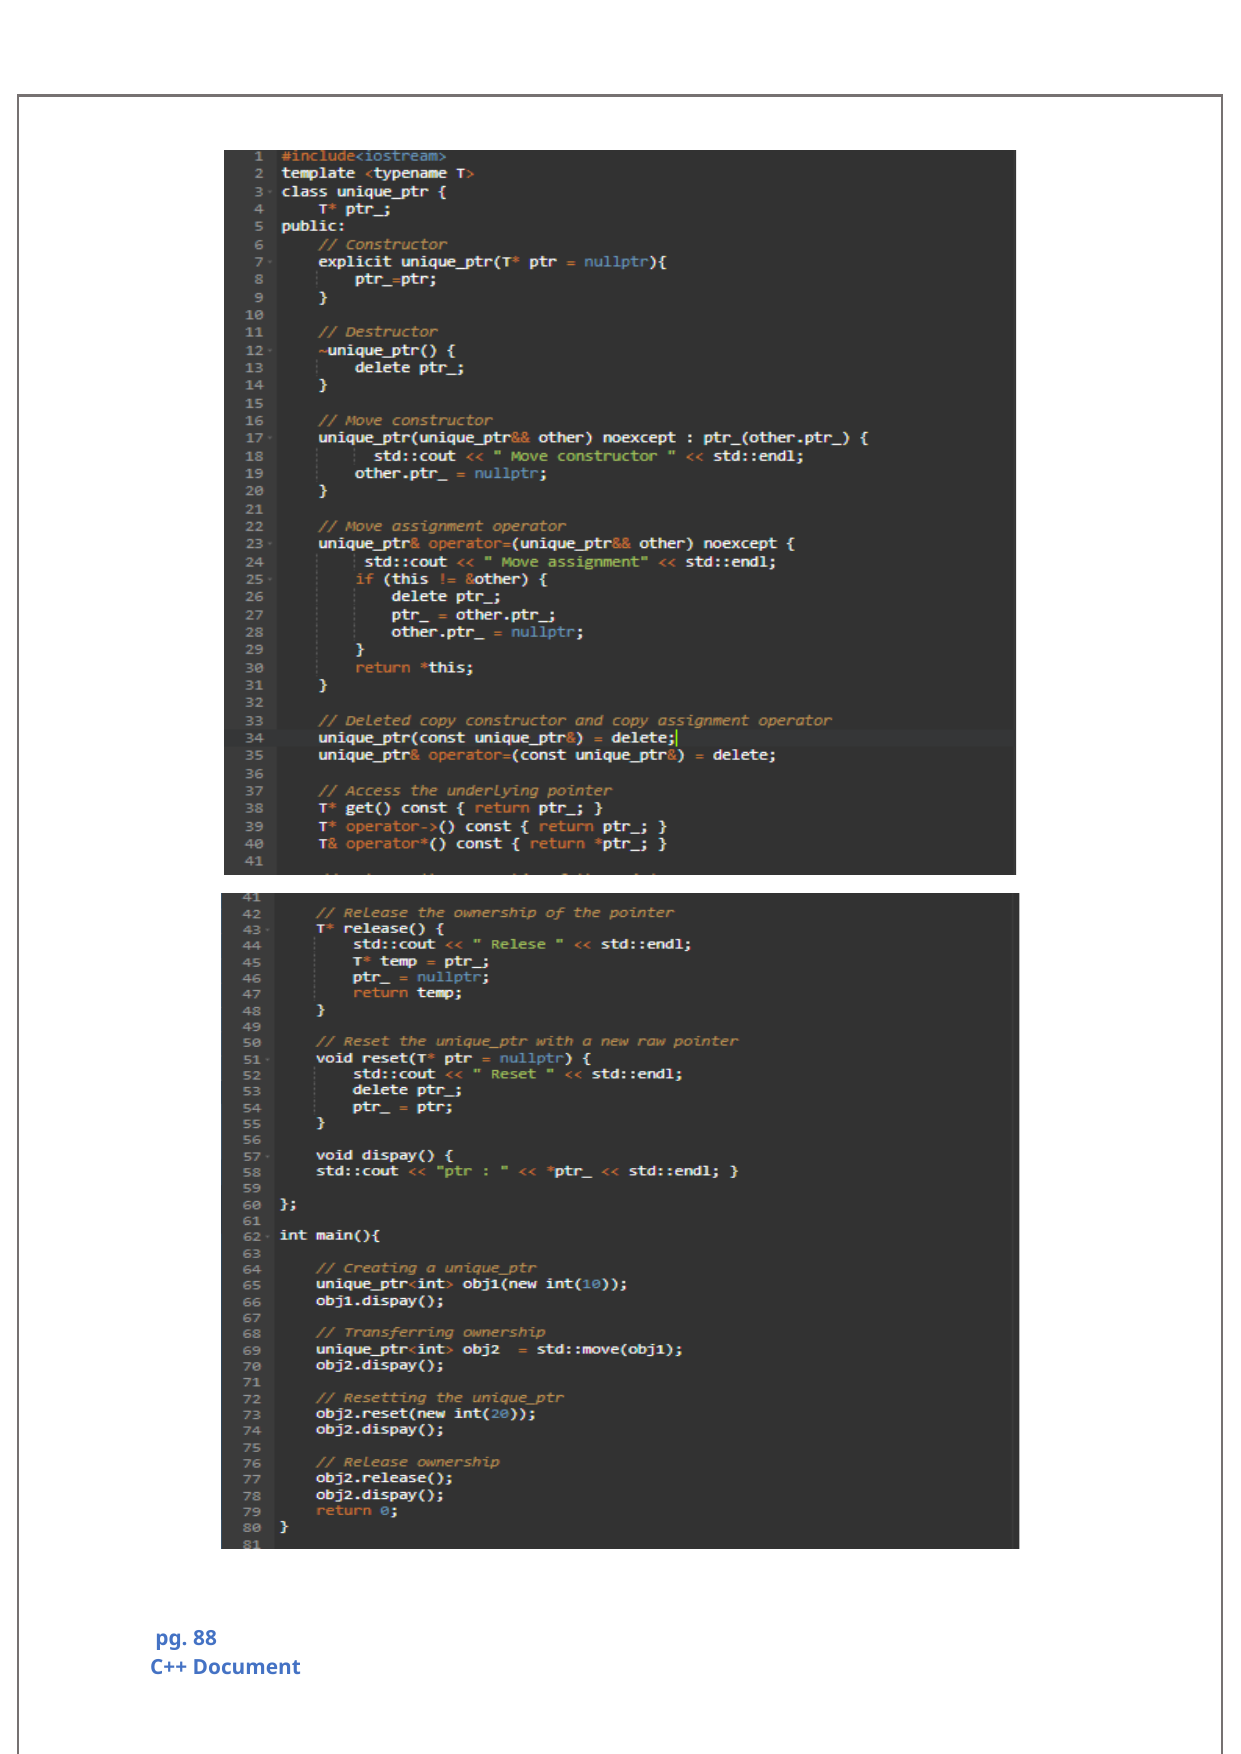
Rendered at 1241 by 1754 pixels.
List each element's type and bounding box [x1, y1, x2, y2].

picture [224, 150, 1017, 875]
picture [221, 893, 1020, 1549]
